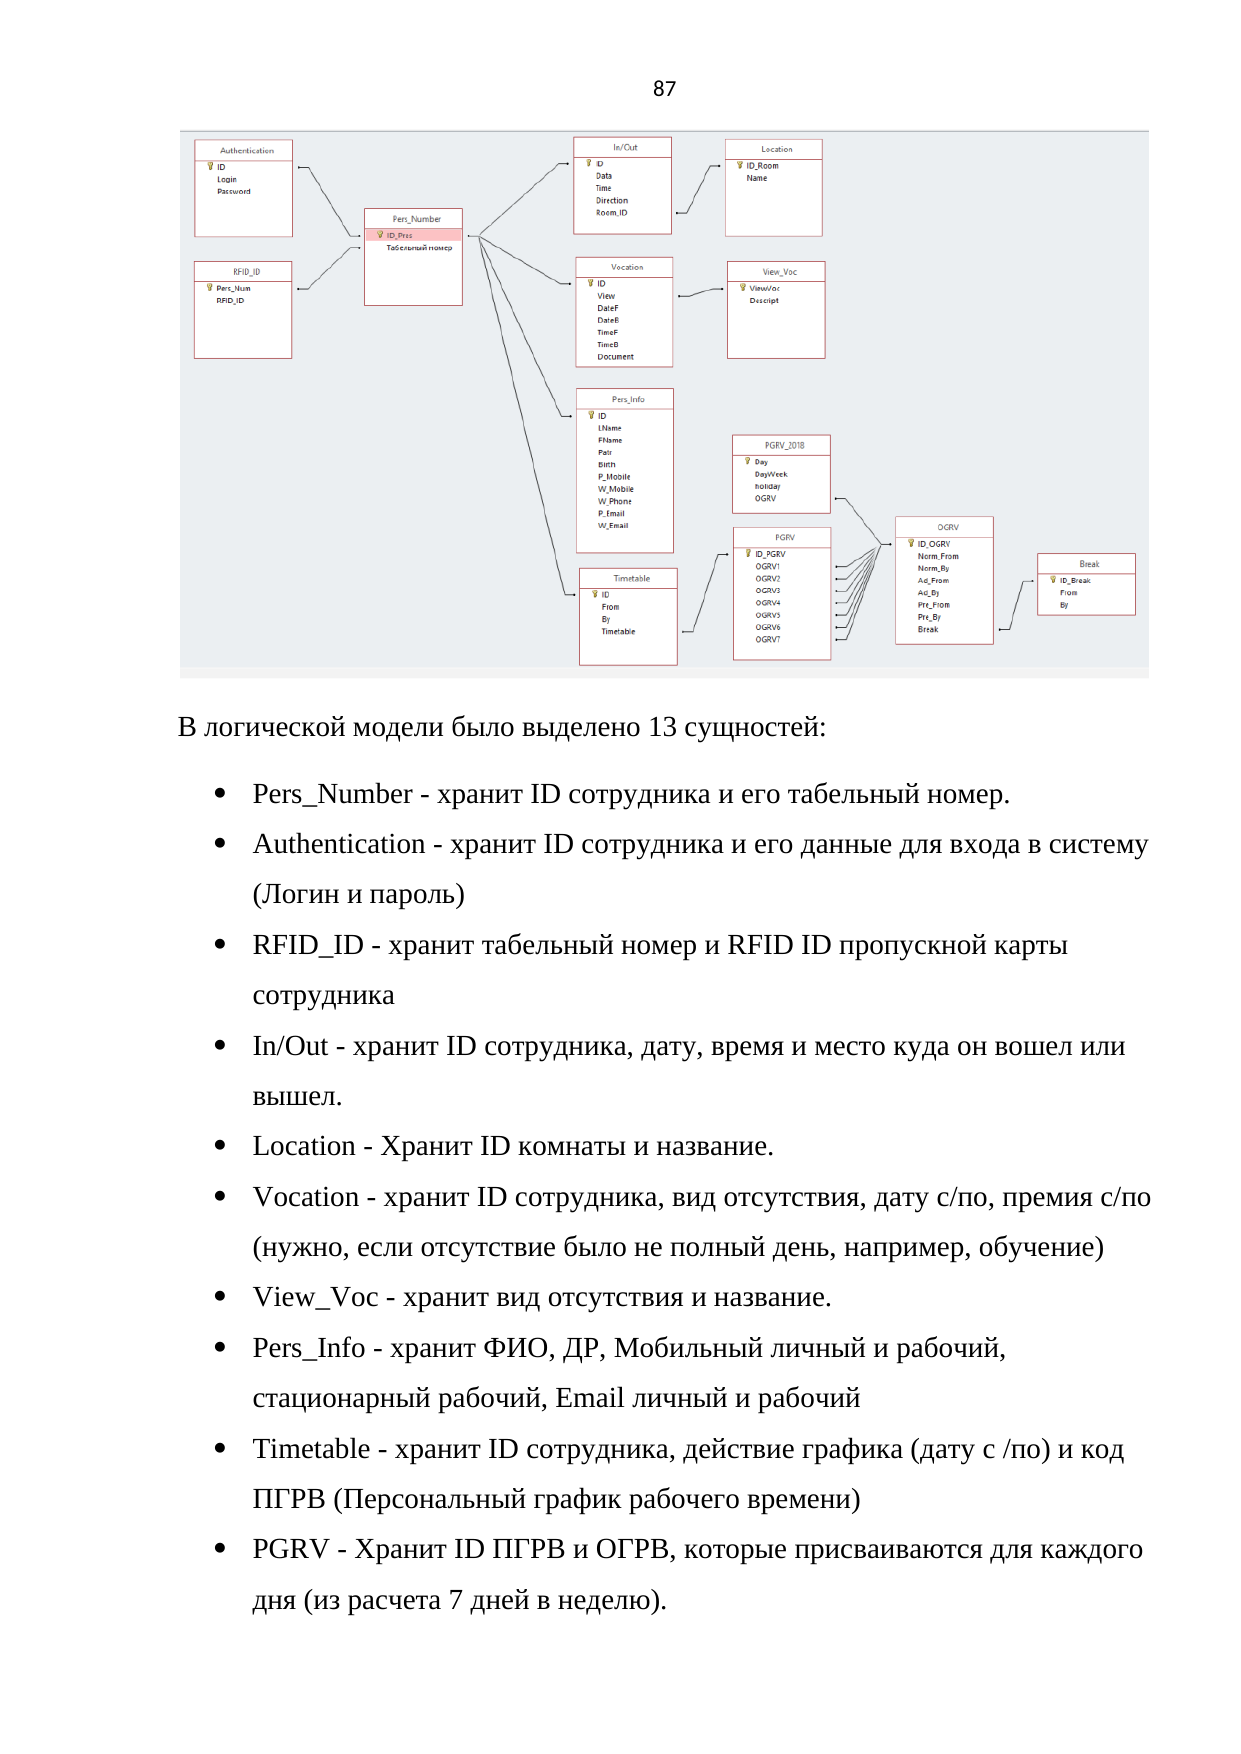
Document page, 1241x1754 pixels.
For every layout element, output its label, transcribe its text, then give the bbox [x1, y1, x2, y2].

text В логической модели было выделено 13 сущностей: [177, 709, 1152, 742]
list PGRV - Хранит ID ПГРВ и ОГРВ, которые присваиваются для каждого дня (из расчета 7 дней в неделю). [215, 1531, 1152, 1615]
list Timetable - хранит ID сотрудника, действие графика (дату с /по) и код ПГРВ (Персональный график рабочего времени) [215, 1431, 1152, 1515]
list In/Out - хранит ID сотрудника, дату, время и место куда он вошел или вышел. [215, 1028, 1152, 1112]
list Authentication - хранит ID сотрудника и его данные для входа в систему (Логин и пароль) [215, 826, 1152, 910]
list Vocation - хранит ID сотрудника, вид отсутствия, дату с/по, премия с/по (нужно, если отсутствие было не полный день, например, обучение) [215, 1179, 1152, 1263]
list RFID_ID - хранит табельный номер и RFID ID пропускной карты сотрудника [215, 927, 1152, 1011]
list Location - Хранит ID комнаты и название. [215, 1128, 1152, 1162]
list Pers_Info - хранит ФИО, ДР, Мобильный личный и рабочий, стационарный рабочий, Email личный и рабочий [215, 1330, 1152, 1414]
picture [180, 129, 1149, 679]
list View_Voc - хранит вид отсутствия и название. [215, 1279, 1152, 1313]
list Pers_Number - хранит ID сотрудника и его табельный номер. [215, 776, 1152, 809]
